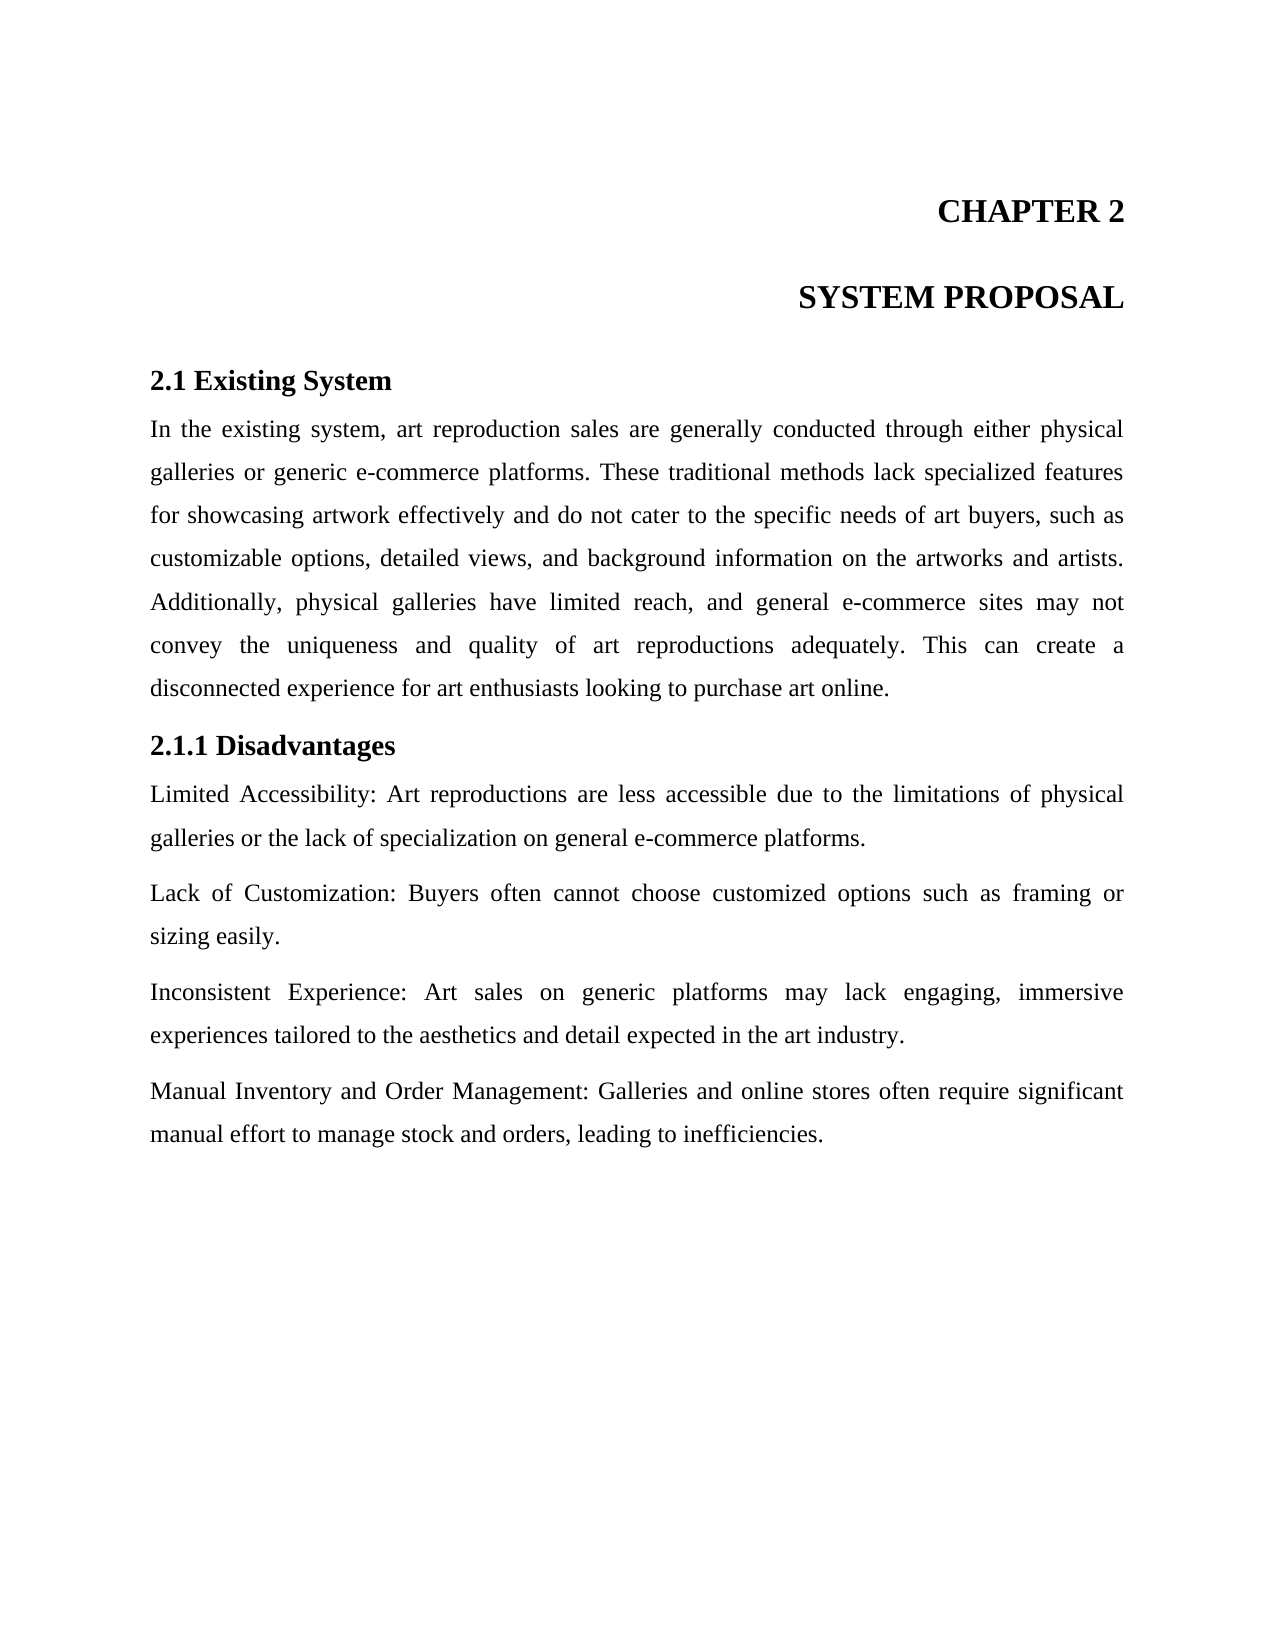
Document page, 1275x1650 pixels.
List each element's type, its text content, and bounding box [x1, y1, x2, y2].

text Inconsistent Experience: Art sales on generic platforms may lack engaging, immersive experiences tailored to the aesthetics and detail expected in the art industry. [150, 977, 1125, 1049]
text SYSTEM PROPOSAL [150, 277, 1125, 316]
text Manual Inventory and Order Management: Galleries and online stores often require significant manual effort to manage stock and orders, leading to inefficiencies. [150, 1076, 1125, 1148]
text 2.1.1 Disadvantages [150, 728, 1125, 762]
text CHAPTER 2 [150, 192, 1125, 230]
text 2.1 Existing System [150, 363, 1125, 397]
text In the existing system, art reproduction sales are generally conducted through either physical galleries or generic e-commerce platforms. These traditional methods lack specialized features for showcasing artwork effectively and do not cater to the specific needs of art buyers, such as customizable options, detailed views, and background information on the artworks and artists. Additionally, physical galleries have limited reach, and general e-commerce sites may not convey the uniqueness and quality of art reproductions adequately. This can create a disconnected experience for art enthusiasts looking to purchase art online. [150, 414, 1125, 702]
text Limited Accessibility: Art reproductions are less accessible due to the limitations of physical galleries or the lack of specialization on general e-commerce platforms. [150, 779, 1125, 851]
text Lack of Customization: Buyers often cannot choose customized options such as framing or sizing easily. [150, 878, 1125, 950]
